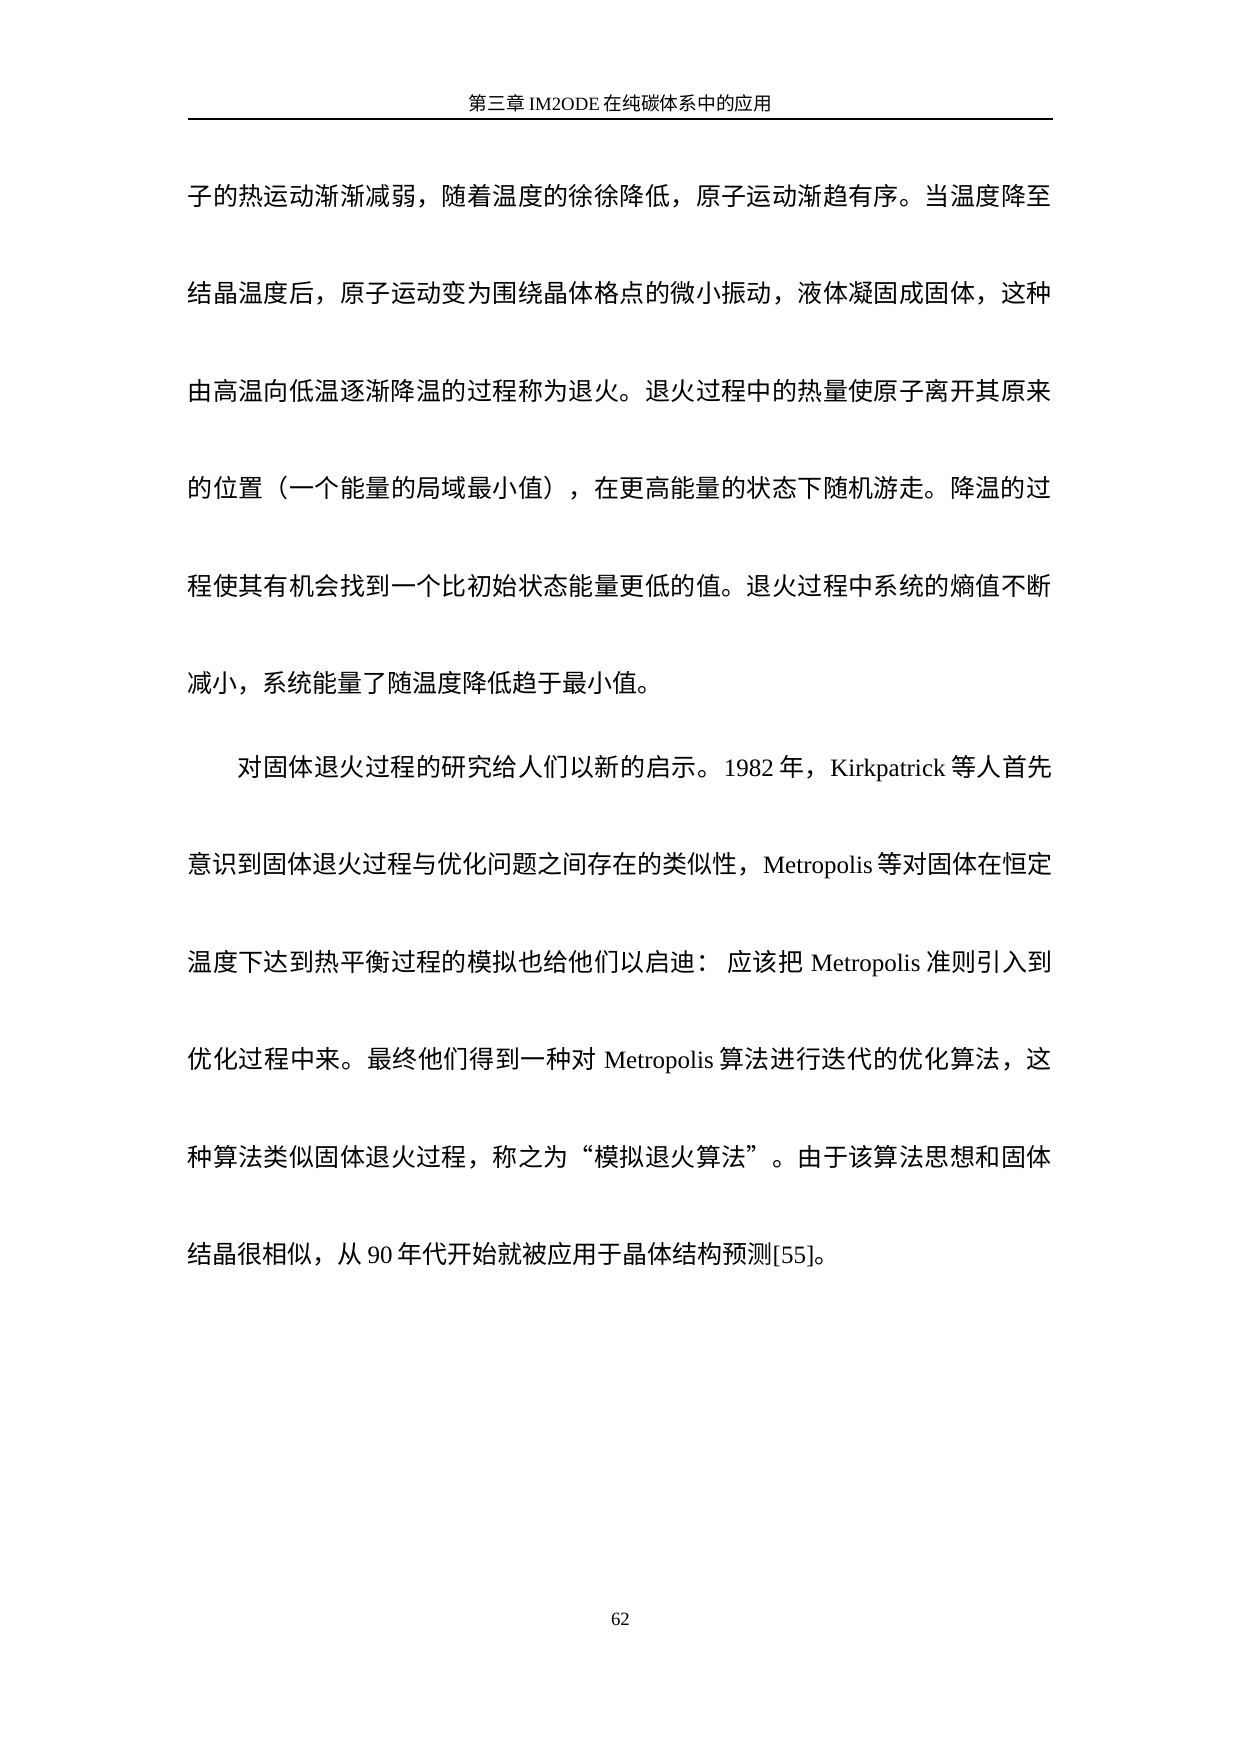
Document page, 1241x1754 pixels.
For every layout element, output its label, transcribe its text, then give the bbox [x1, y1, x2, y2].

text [187, 162, 1053, 714]
text 对固体退火过程的研究给人们以新的启示。1982年，Kirkpatrick等人首先意识到固体退火过程与优化问题之间存在的类似性，Metropolis等对固体在恒定温度下达到热平衡过程的模拟也给他们以启迪： 应该把Metropolis准则引入到优化过程中来。最终他们得到一种对Metropolis算法进行迭代的优化算法，这种算法类似固体退火过程，称之为“模拟退火算法”。由于该算法思想和固体结晶很相似，从90年代开始就被应用于晶体结构预测[55]。 [187, 733, 1053, 1285]
